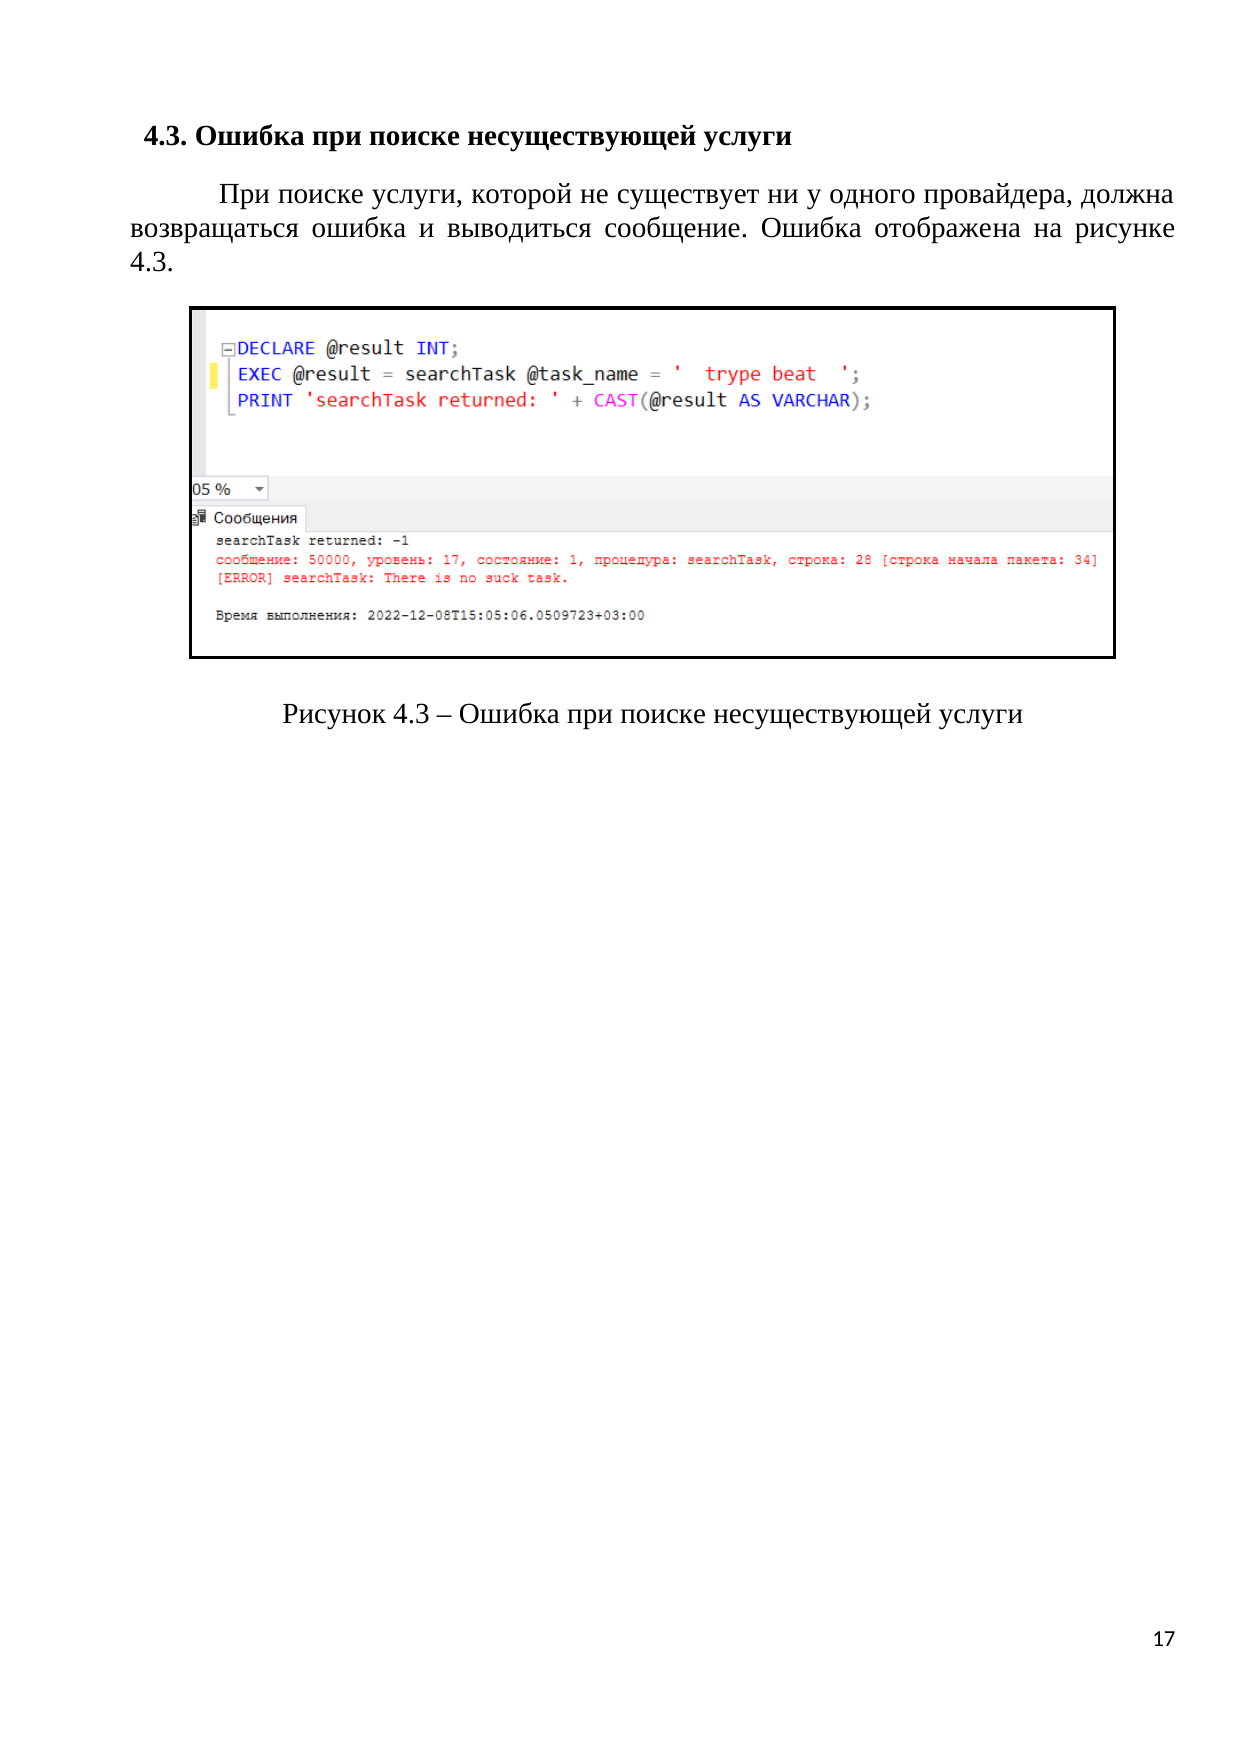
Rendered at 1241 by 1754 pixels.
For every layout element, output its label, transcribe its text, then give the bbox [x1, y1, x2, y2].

text Рисунок 4.3 – Ошибка при поиске несуществующей услуги [130, 697, 1175, 730]
text При поиске услуги, которой не существует ни у одного провайдера, должна возвращаться ошибка и выводиться сообщение. Ошибка отображена на рисунке 4.3. [130, 177, 1175, 277]
picture [192, 310, 1113, 656]
subtitle Ошибка при поиске несуществующей услуги [130, 118, 1175, 152]
